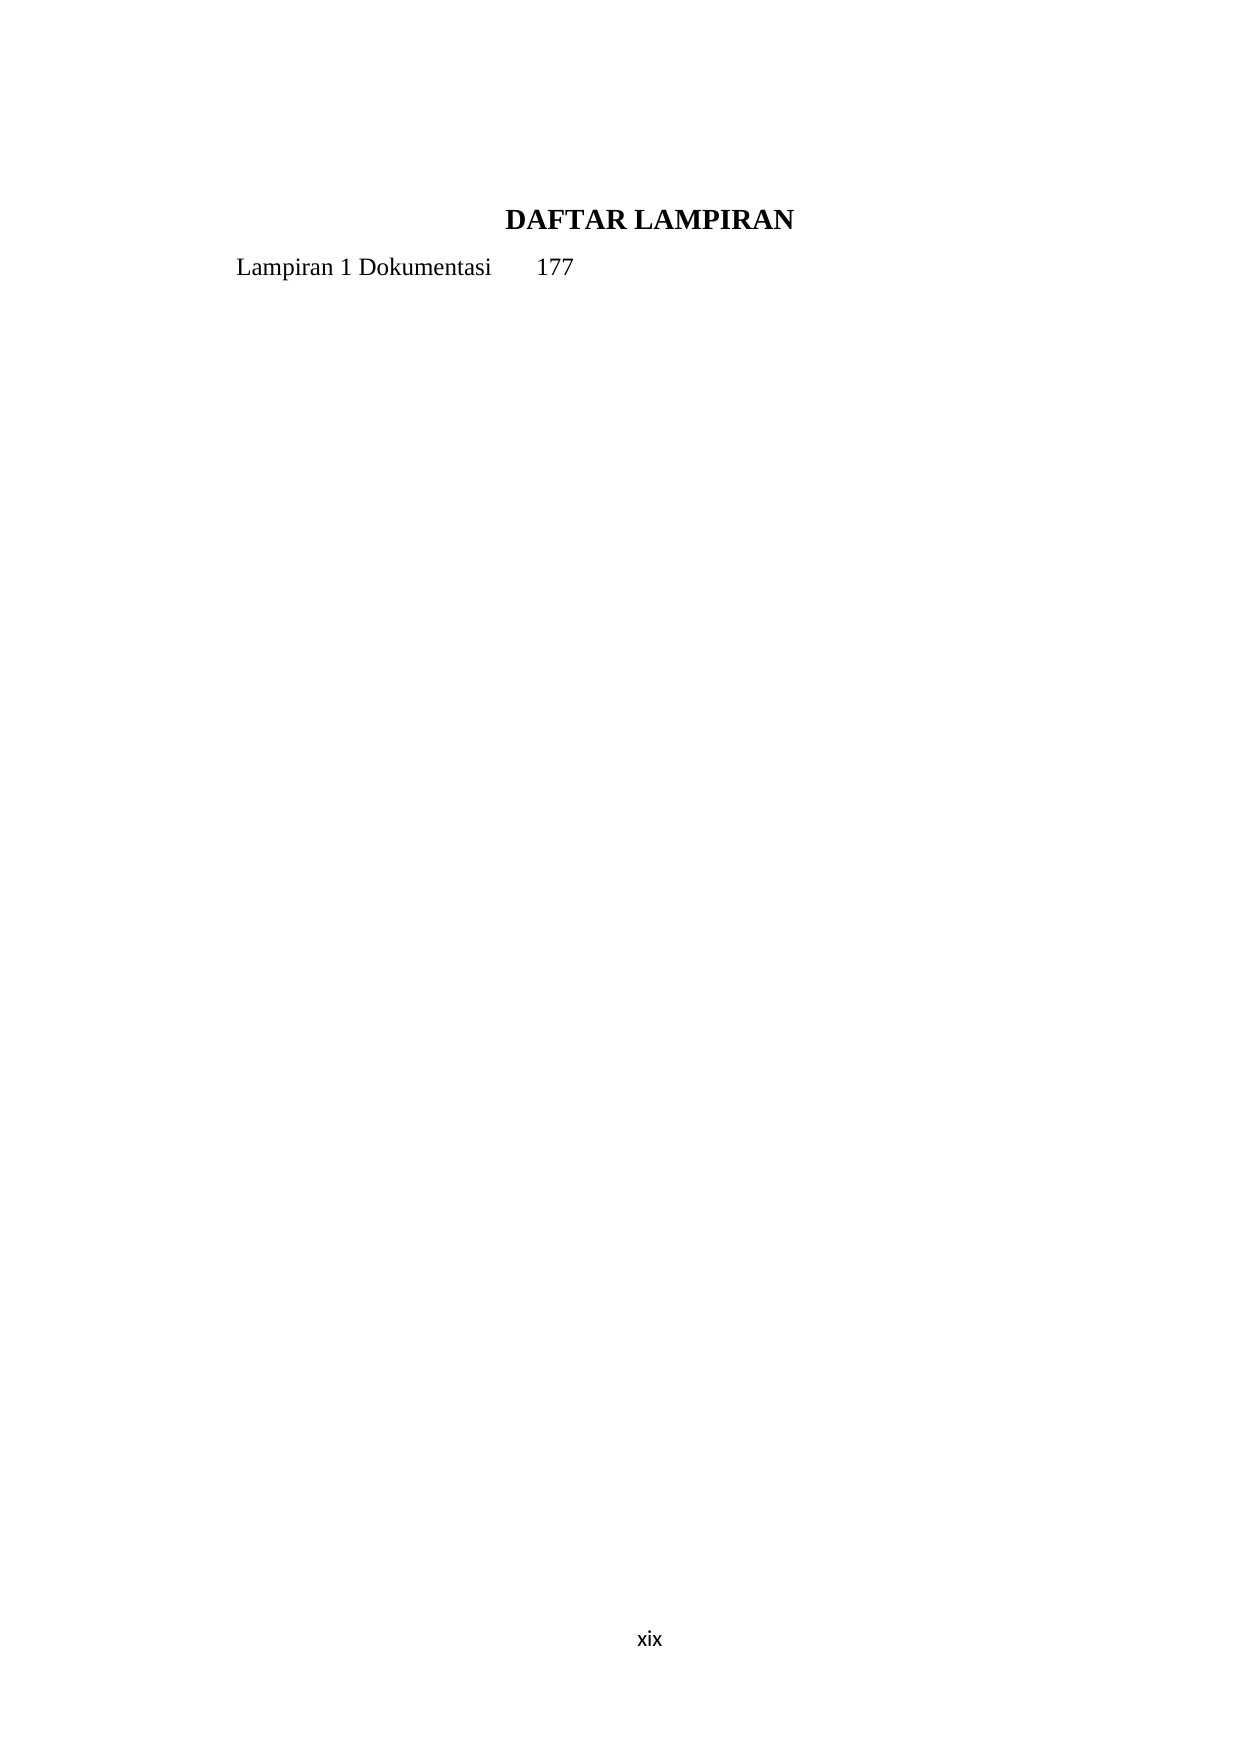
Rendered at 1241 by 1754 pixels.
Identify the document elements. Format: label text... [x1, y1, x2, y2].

text Lampiran 1 Dokumentasi 177 [236, 252, 1063, 281]
subtitle DAFTAR LAMPIRAN [236, 202, 1063, 236]
